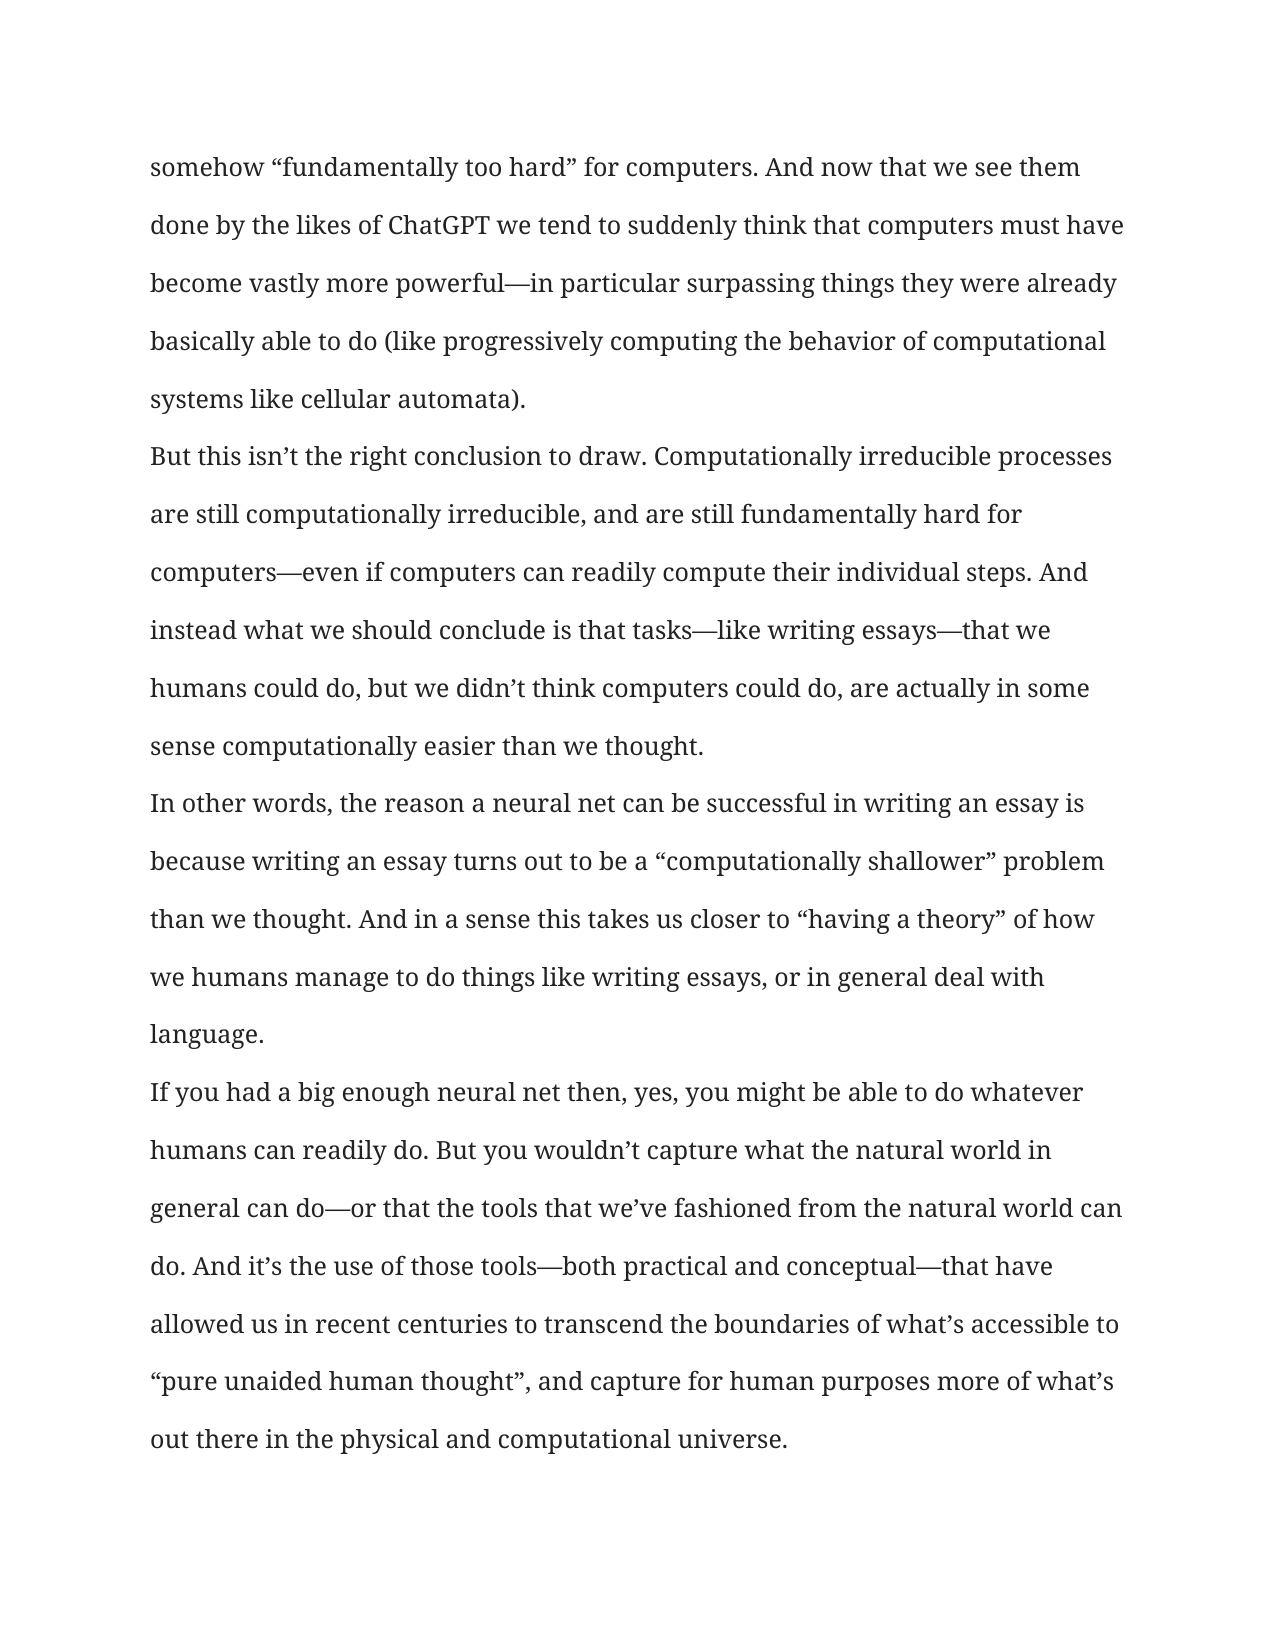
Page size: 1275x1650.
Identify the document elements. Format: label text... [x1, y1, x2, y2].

text In other words, the reason a neural net can be successful in writing an essay is because writing an essay turns out to be a “computationally shallower” problem than we thought. And in a sense this takes us closer to “having a theory” of how we humans manage to do things like writing essays, or in general deal with language. [150, 786, 1125, 1051]
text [150, 150, 1125, 415]
text But this isn’t the right conclusion to draw. Computationally irreducible processes are still computationally irreducible, and are still fundamentally hard for computers—even if computers can readily compute their individual steps. And instead what we should conclude is that tasks—like writing essays—that we humans could do, but we didn’t think computers could do, are actually in some sense computationally easier than we thought. [150, 439, 1125, 762]
text If you had a big enough neural net then, yes, you might be able to do whatever humans can readily do. But you wouldn’t capture what the natural world in general can do—or that the tools that we’ve fashioned from the natural world can do. And it’s the use of those tools—both practical and conceptual—that have allowed us in recent centuries to transcend the boundaries of what’s accessible to “pure unaided human thought”, and capture for human purposes more of what’s out there in the physical and computational universe. [150, 1075, 1125, 1456]
